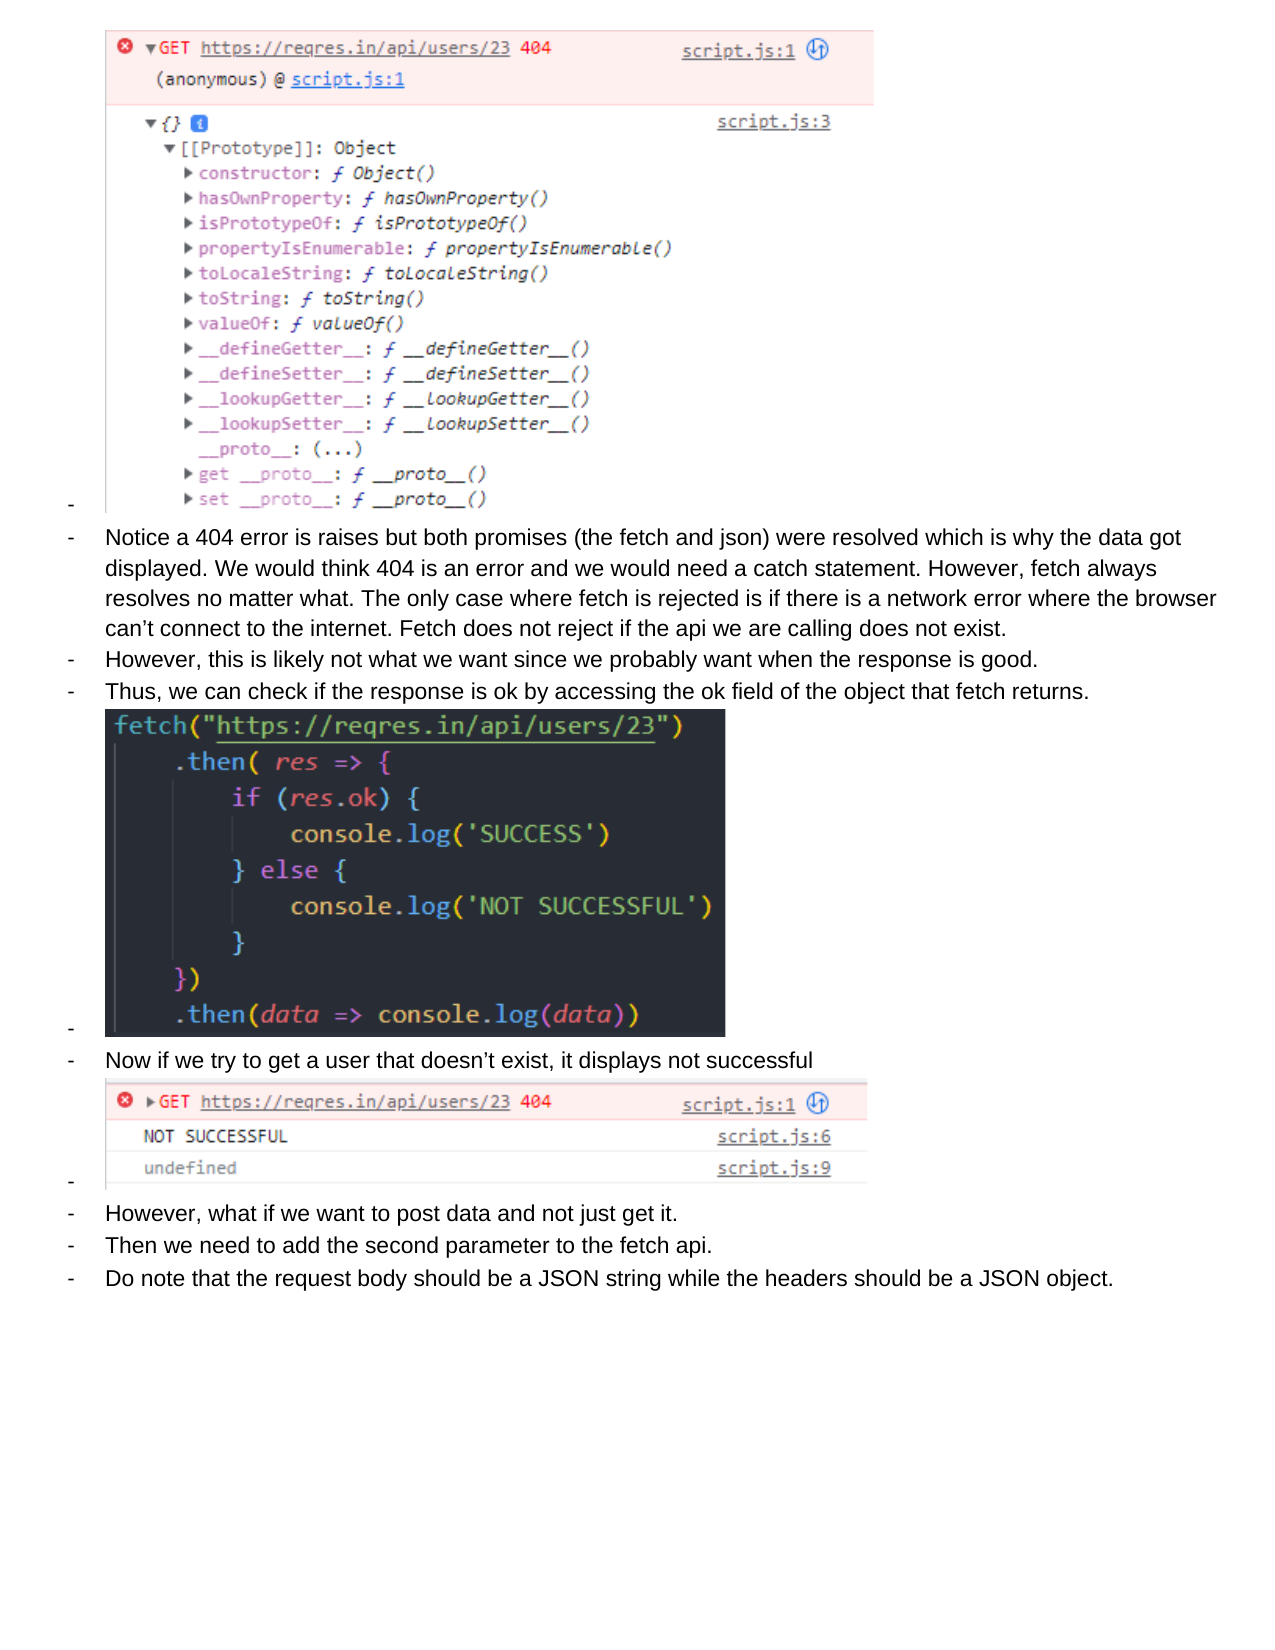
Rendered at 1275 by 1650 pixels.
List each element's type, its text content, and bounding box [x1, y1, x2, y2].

list However, this is likely not what we want since we probably want when the response is good. [67, 645, 1245, 673]
list Now if we try to get a user that doesn’t exist, it displays not successful [67, 1046, 1245, 1074]
list Thus, we can check if the response is ok by accessing the ok field of the object that fetch returns. [67, 677, 1245, 706]
list Do note that the request body should be a JSON string while the headers should be a JSON object. [67, 1264, 1245, 1292]
list However, what if we want to post data and not just get it. [67, 1199, 1245, 1227]
picture [105, 30, 874, 513]
list Notice a 404 error is raises but both promises (the fetch and json) were resolved which is why the data got displayed. We would think 404 is an error and we would need a catch statement. However, fetch always resolves no matter what. The only case where fetch is rejected is if there is a network error where the browser can’t connect to the internet. Fetch does not reject if the api we are calling does not exist. [67, 523, 1245, 641]
list Then we need to add the second parameter to the fetch api. [67, 1231, 1245, 1259]
picture [105, 709, 726, 1037]
picture [105, 1078, 868, 1190]
